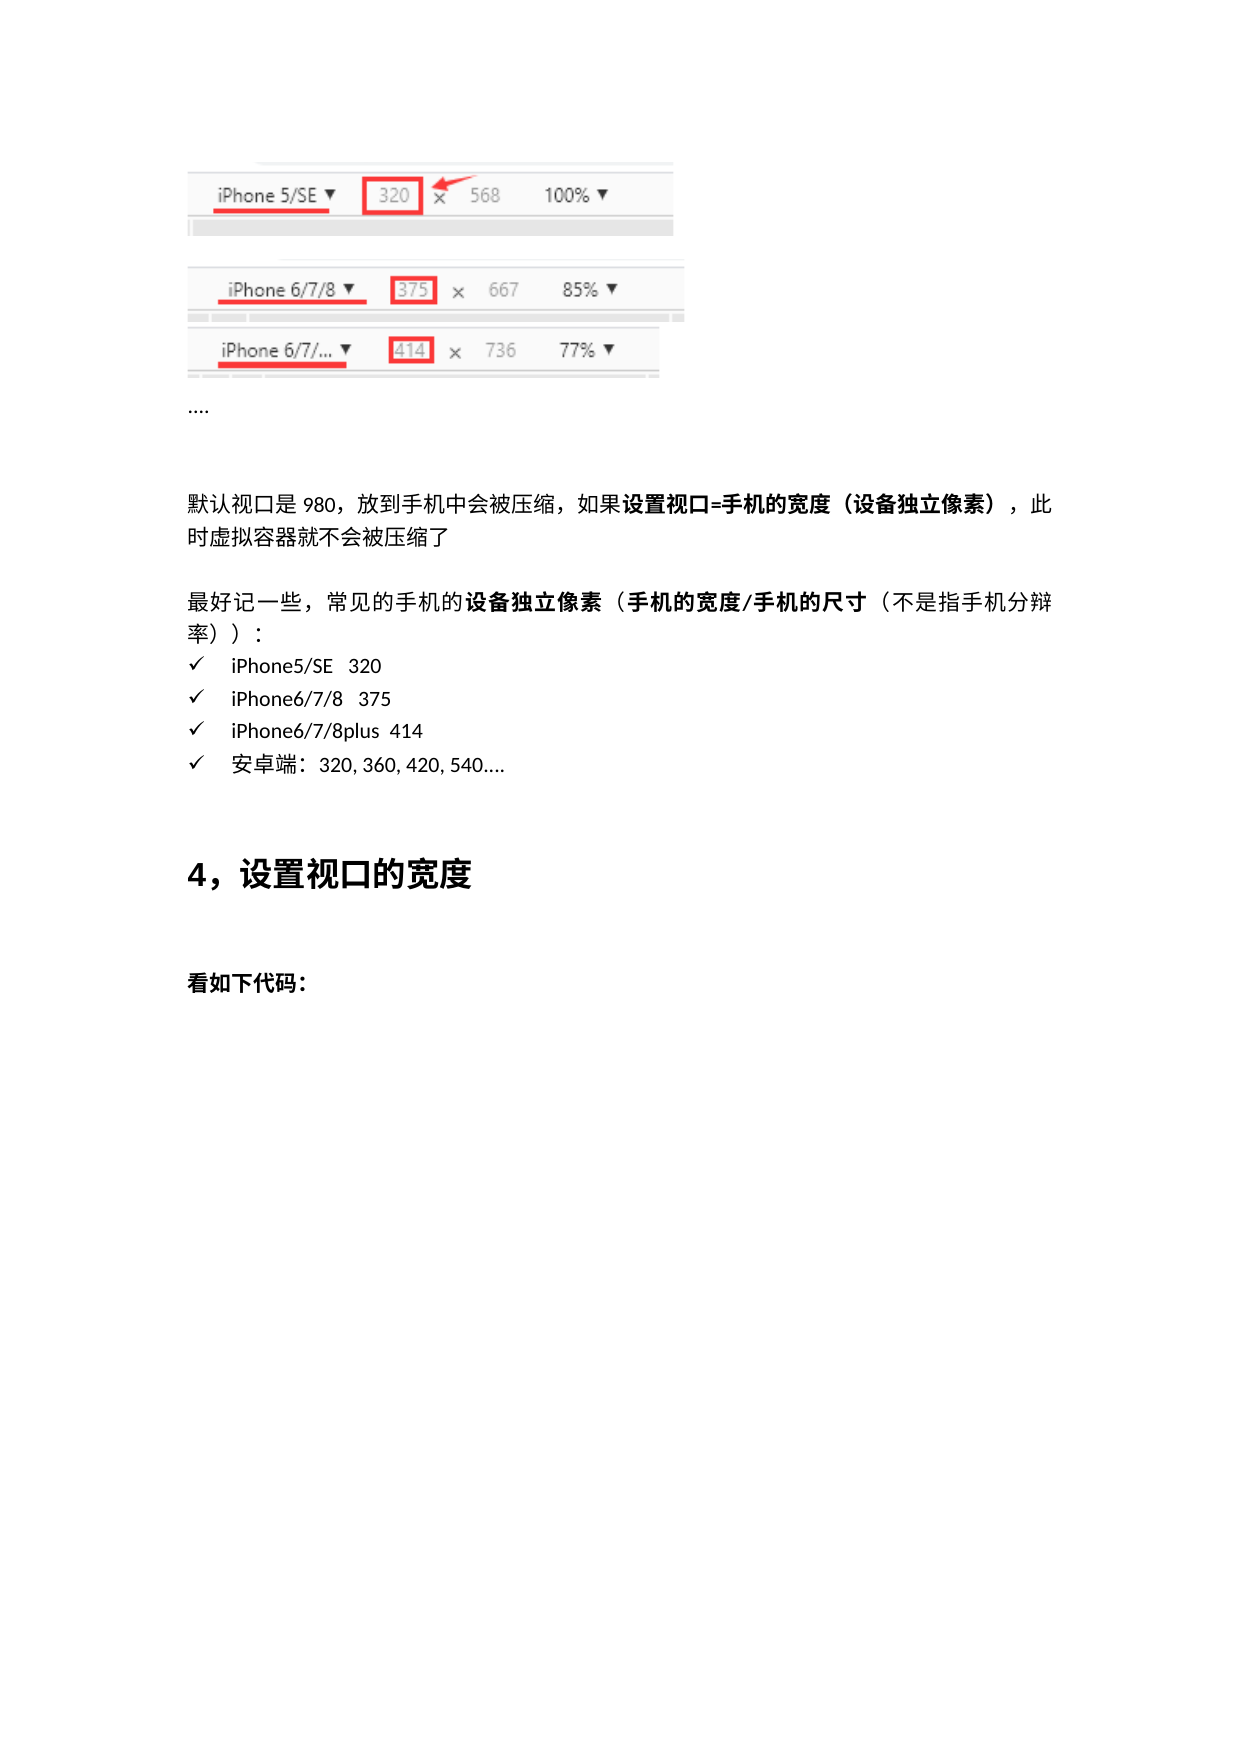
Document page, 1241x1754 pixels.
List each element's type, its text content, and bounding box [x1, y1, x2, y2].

picture [187, 162, 674, 236]
list 最好记一些，常见的手机的设备独立像素（手机的宽度/手机的尺寸（不是指手机分辩率））： [187, 584, 1053, 649]
list iPhone5/SE 320 [187, 649, 1053, 682]
list 默认视口是980，放到手机中会被压缩，如果设置视口=手机的宽度（设备独立像素），此时虚拟容器就不会被压缩了 [187, 487, 1053, 552]
list iPhone6/7/8plus 414 [187, 714, 1053, 747]
list .... [187, 389, 1053, 422]
text 看如下代码： [187, 966, 1053, 998]
picture [187, 259, 685, 322]
list 安卓端：320, 360, 420, 540.... [187, 747, 1053, 779]
list iPhone6/7/8 375 [187, 682, 1053, 714]
subtitle 设置视口的宽度 [187, 839, 1053, 904]
picture [187, 324, 660, 378]
